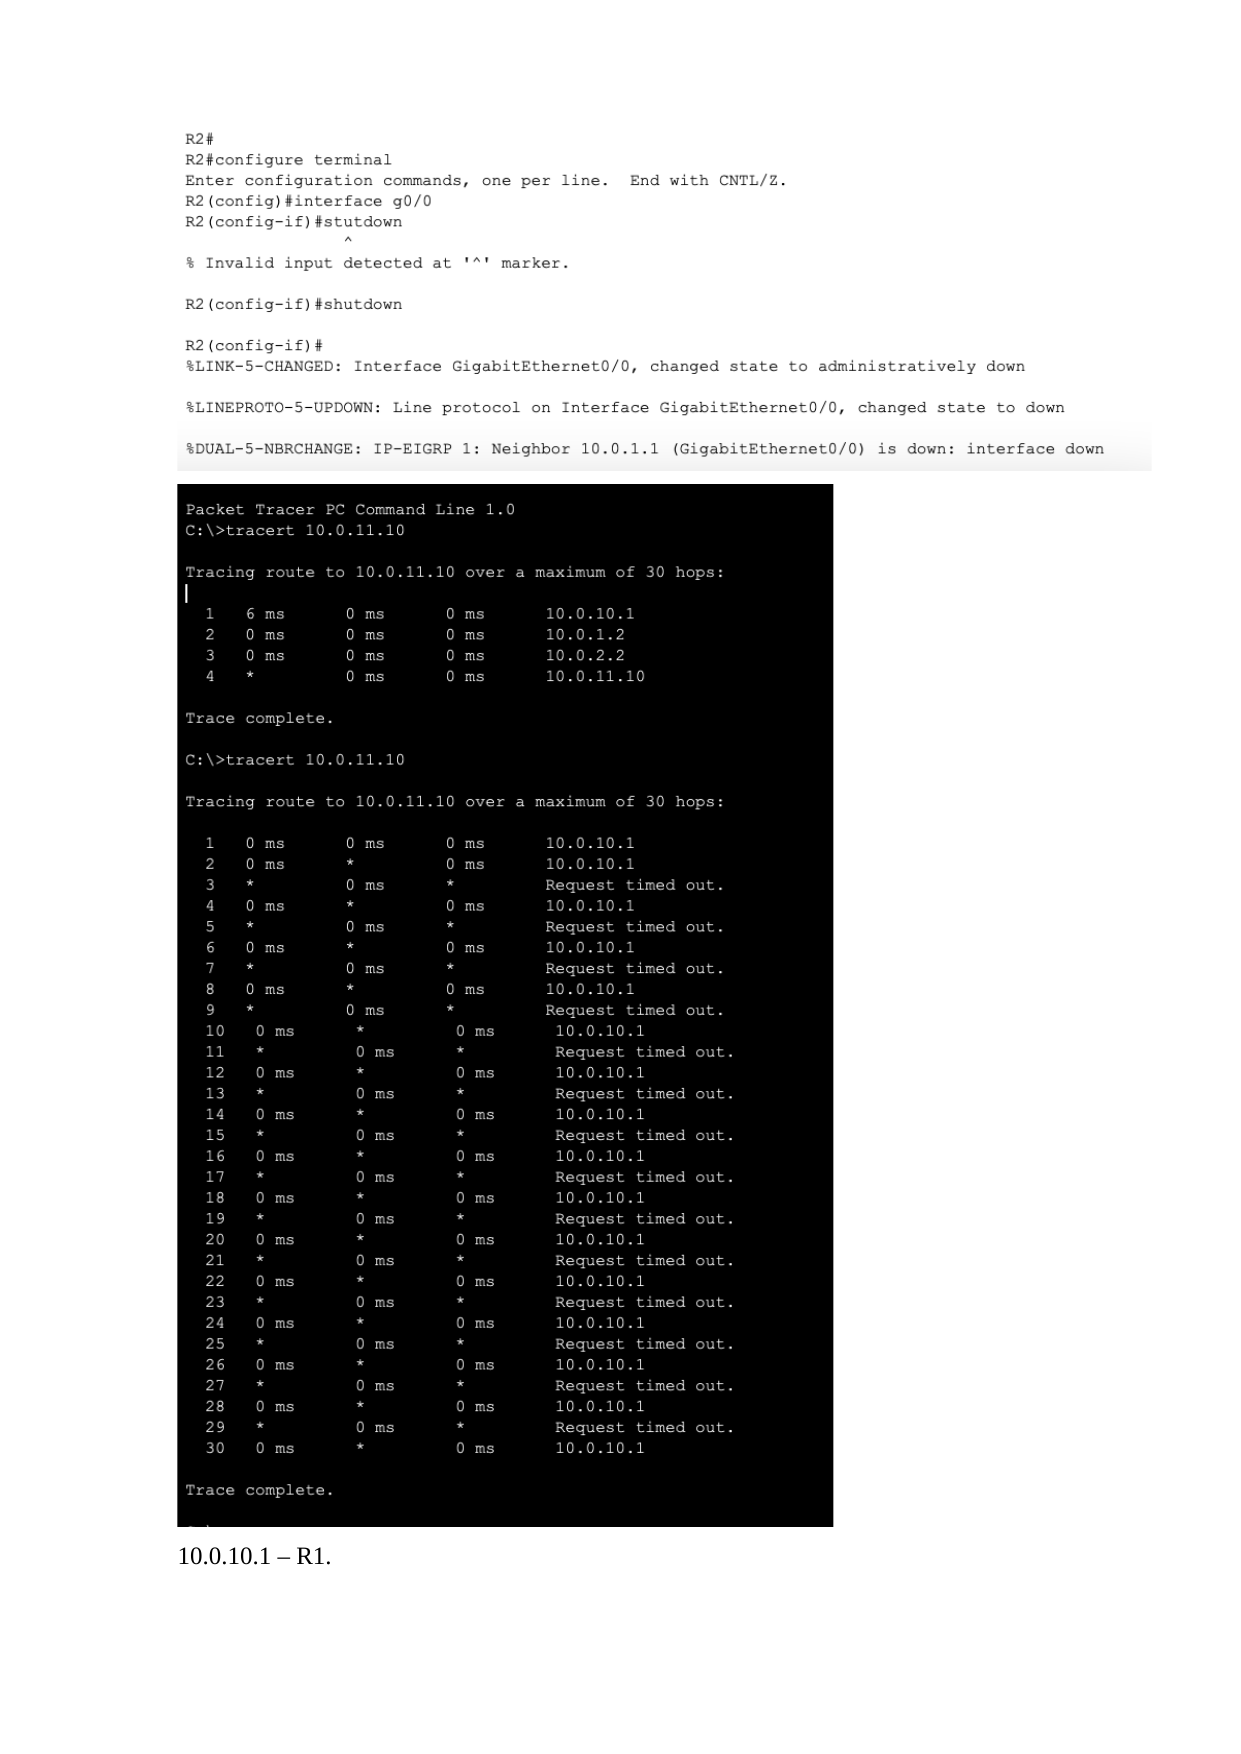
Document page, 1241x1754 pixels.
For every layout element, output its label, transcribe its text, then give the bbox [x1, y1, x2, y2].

picture [177, 118, 1152, 471]
picture [177, 484, 834, 1527]
text 10.0.10.1 – R1. [177, 1541, 1152, 1569]
